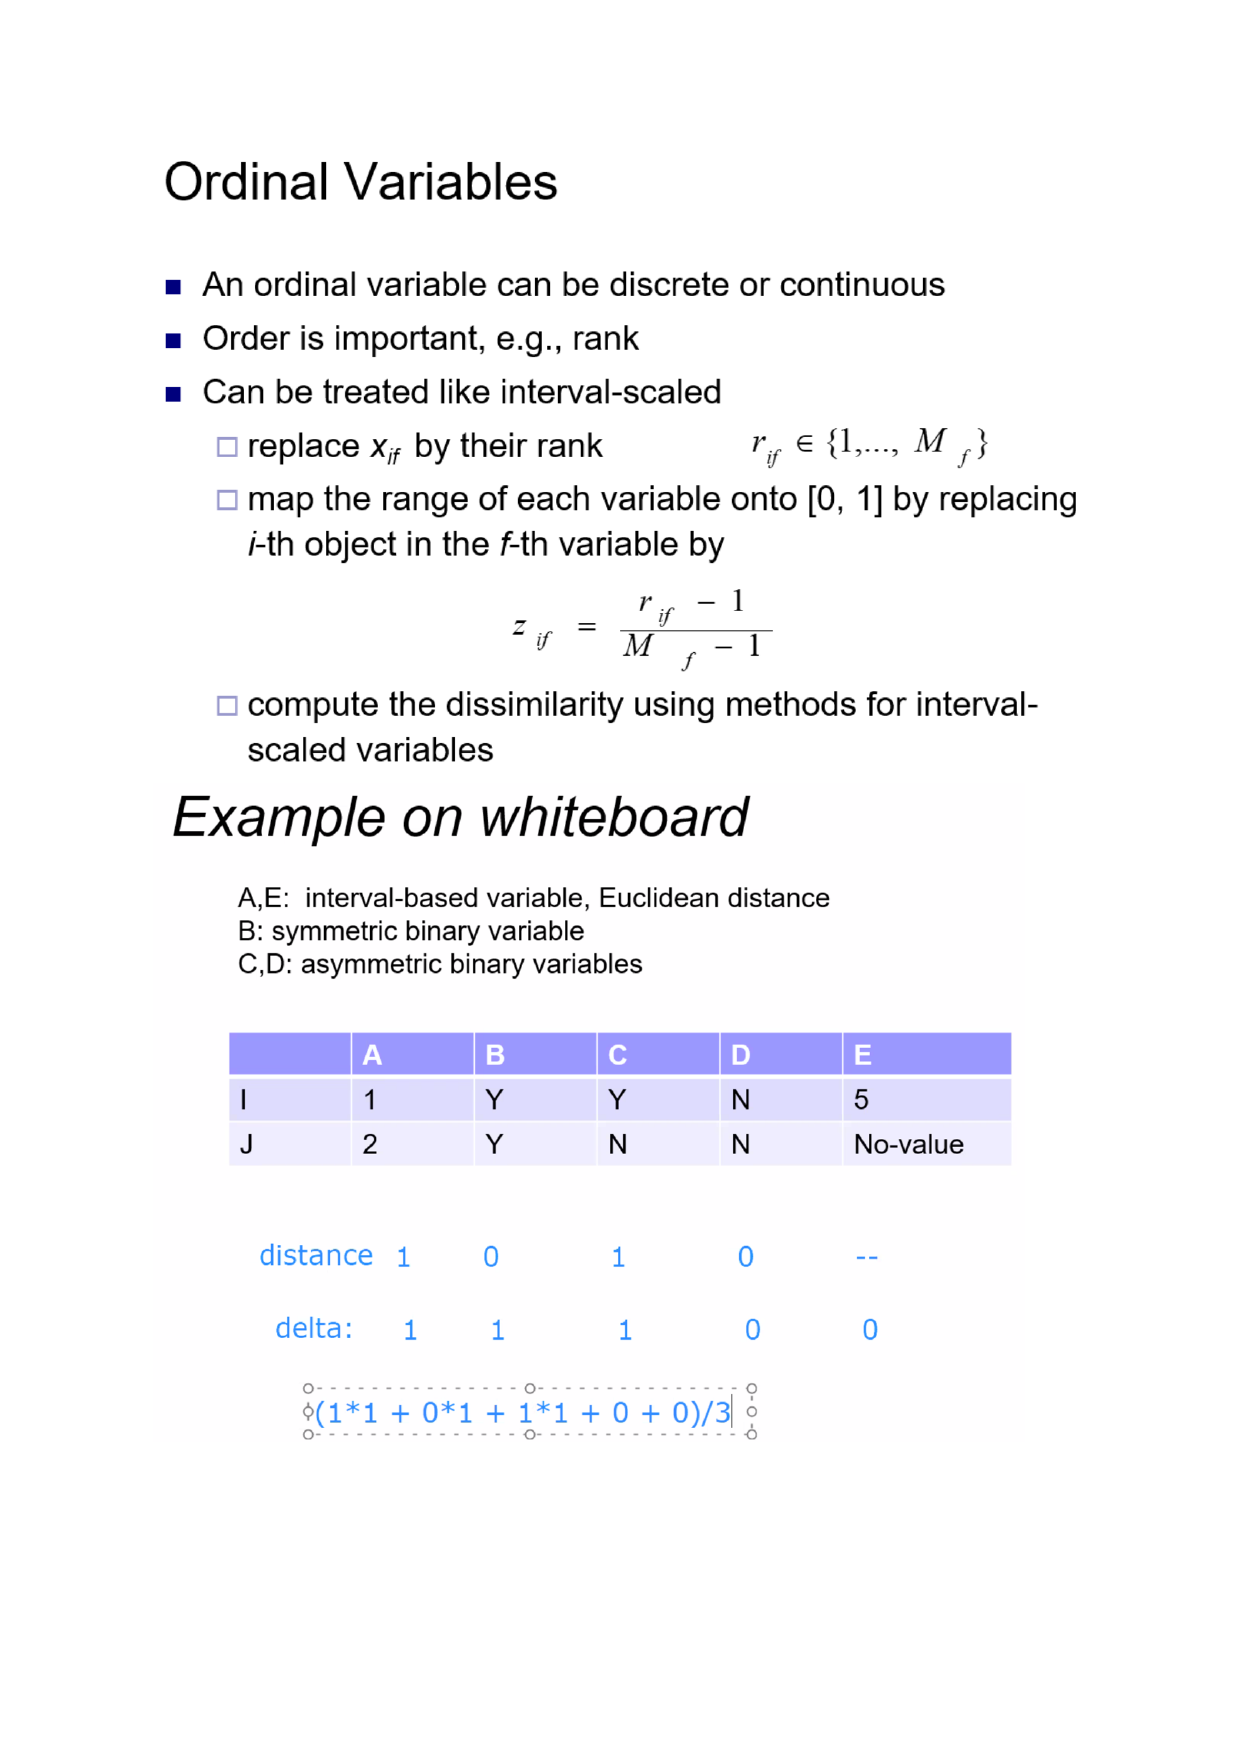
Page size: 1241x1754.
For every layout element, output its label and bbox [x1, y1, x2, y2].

picture [150, 783, 1025, 1442]
picture [150, 150, 1091, 765]
